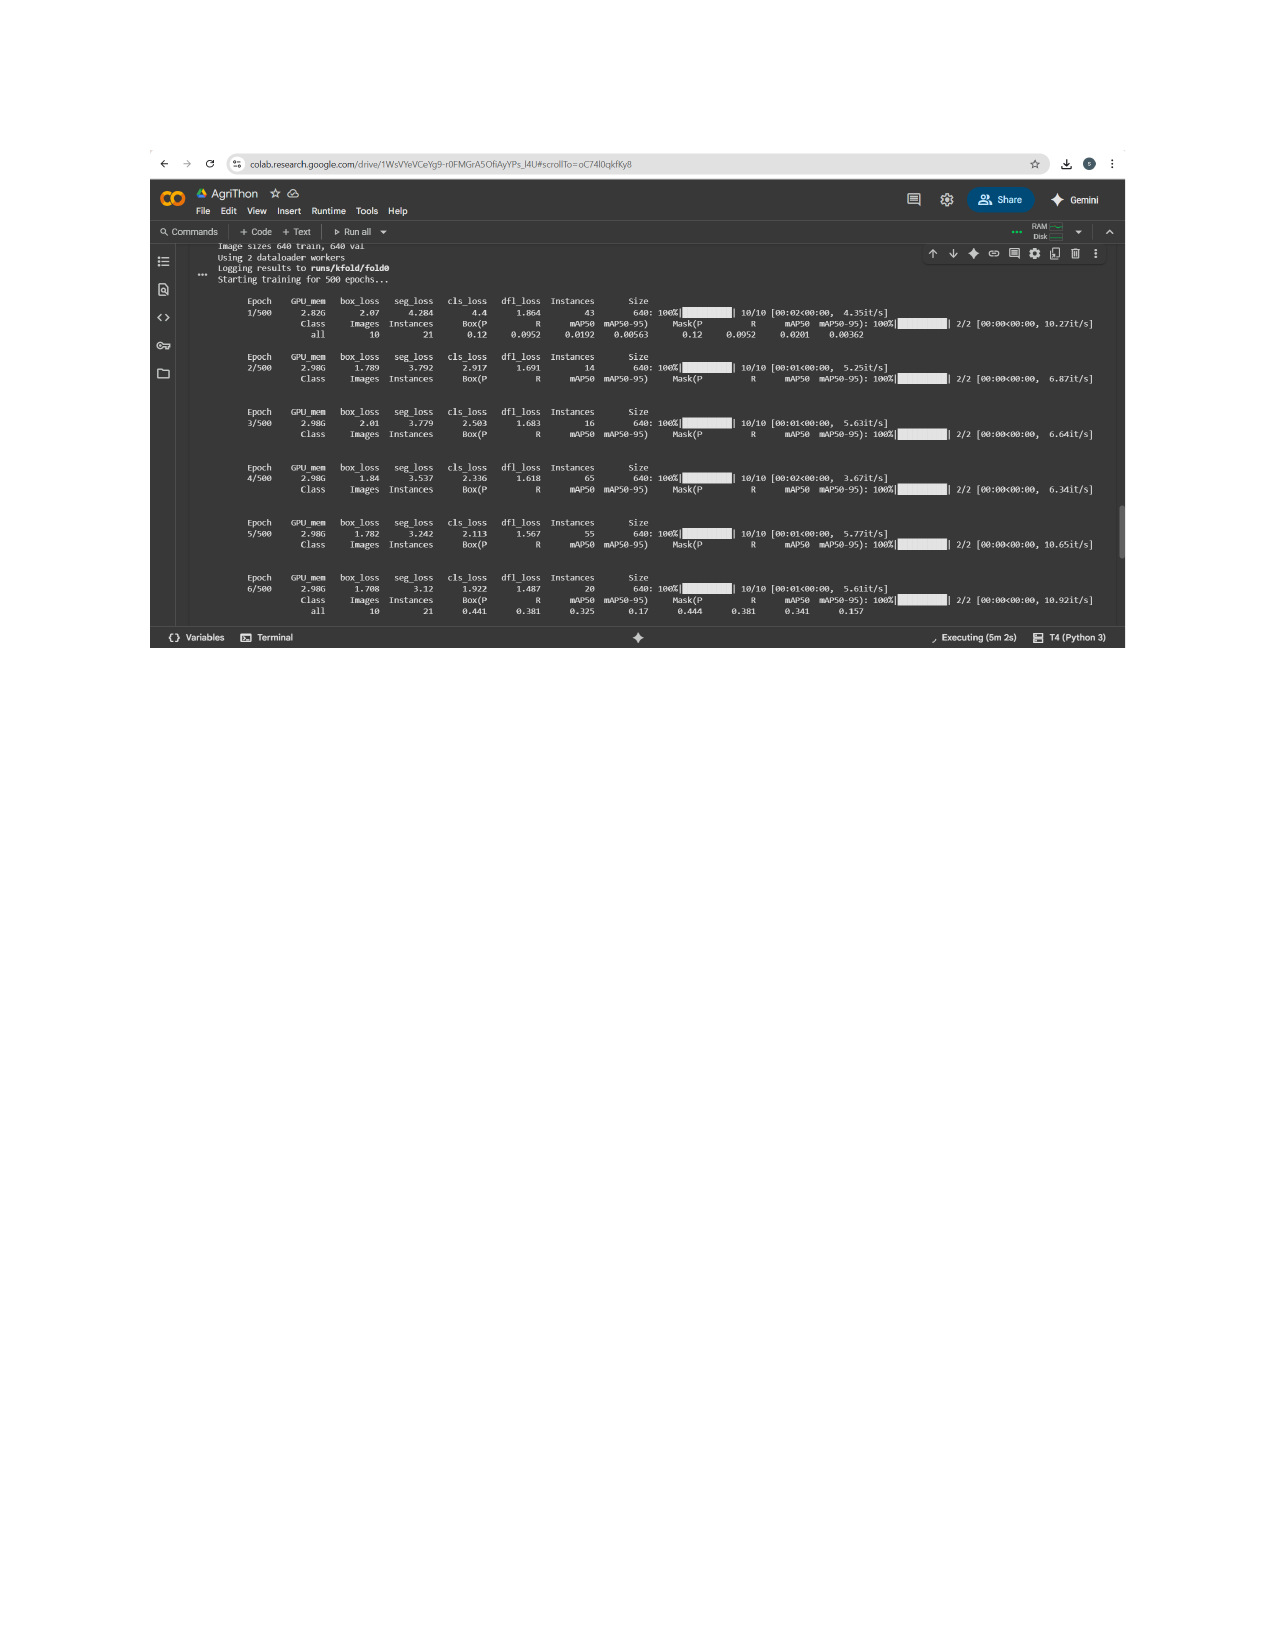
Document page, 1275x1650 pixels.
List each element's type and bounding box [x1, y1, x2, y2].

picture [150, 150, 1125, 648]
